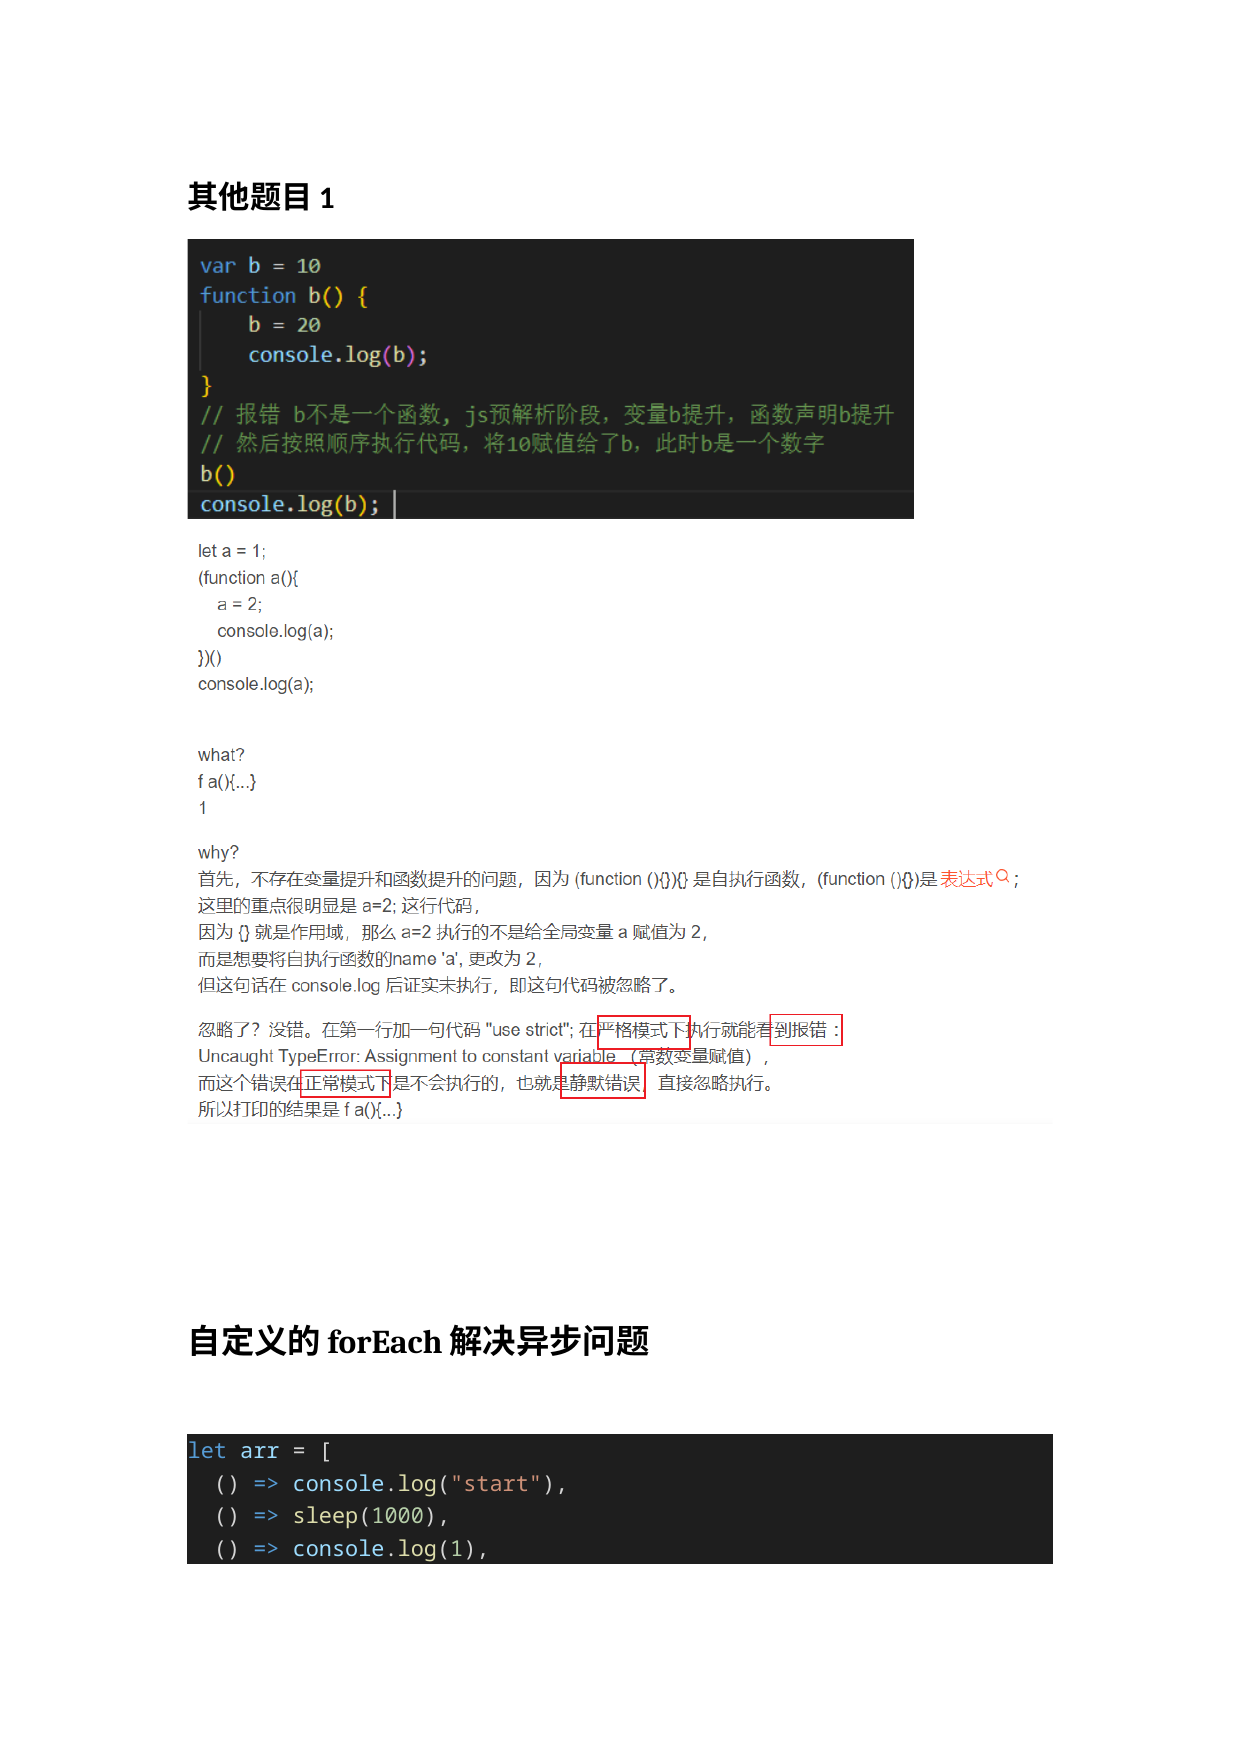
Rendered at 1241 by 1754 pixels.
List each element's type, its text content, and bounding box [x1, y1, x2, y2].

picture [187, 532, 1053, 1124]
picture [187, 239, 914, 519]
text let arr = [ [187, 1434, 1053, 1466]
text () => console.log(1), [187, 1531, 1053, 1564]
subtitle 自定义的forEach解决异步问题 [187, 1307, 1053, 1372]
subtitle 其他题目1 [187, 162, 1053, 227]
text () => console.log("start"), [187, 1466, 1053, 1499]
text () => sleep(1000), [187, 1499, 1053, 1531]
